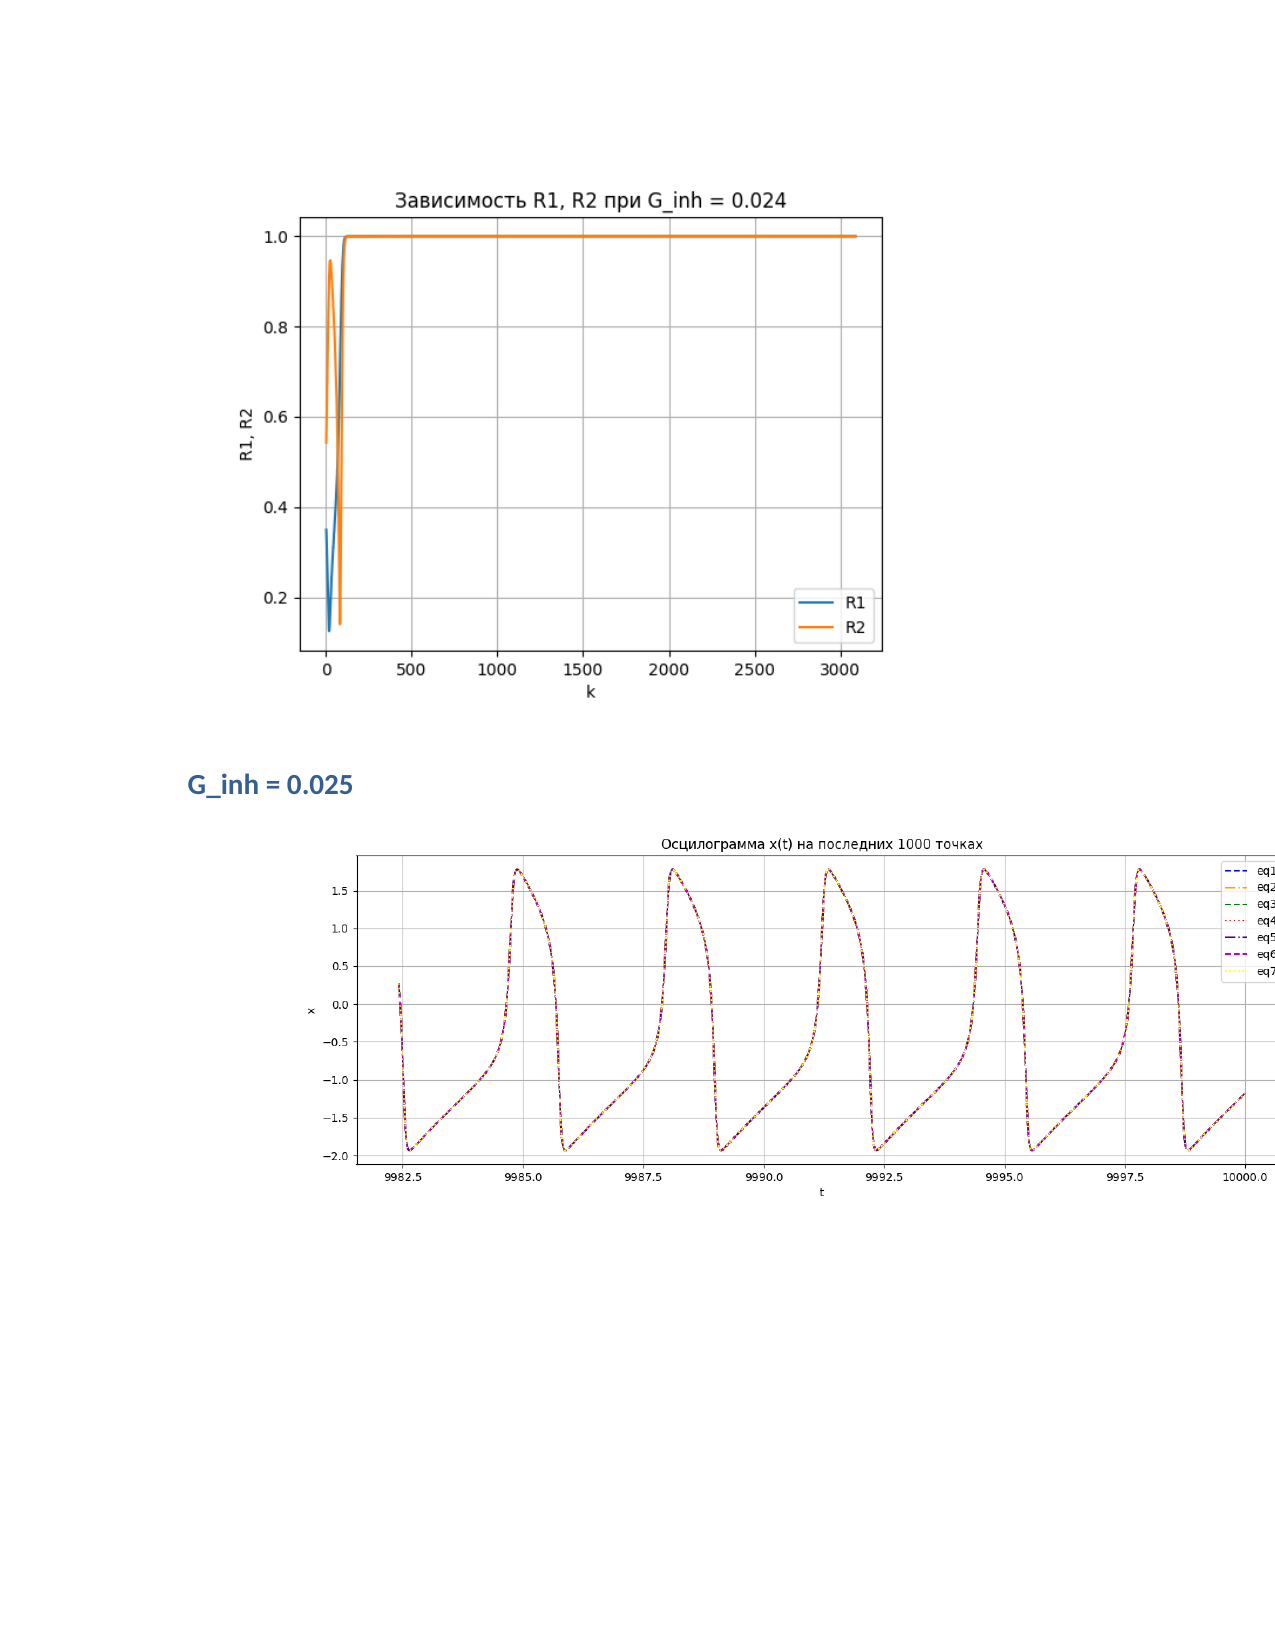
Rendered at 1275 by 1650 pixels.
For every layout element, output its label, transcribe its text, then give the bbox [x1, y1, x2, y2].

picture [206, 807, 1275, 1208]
subtitle G_inh = 0.025 [187, 766, 1087, 802]
picture [206, 150, 957, 713]
